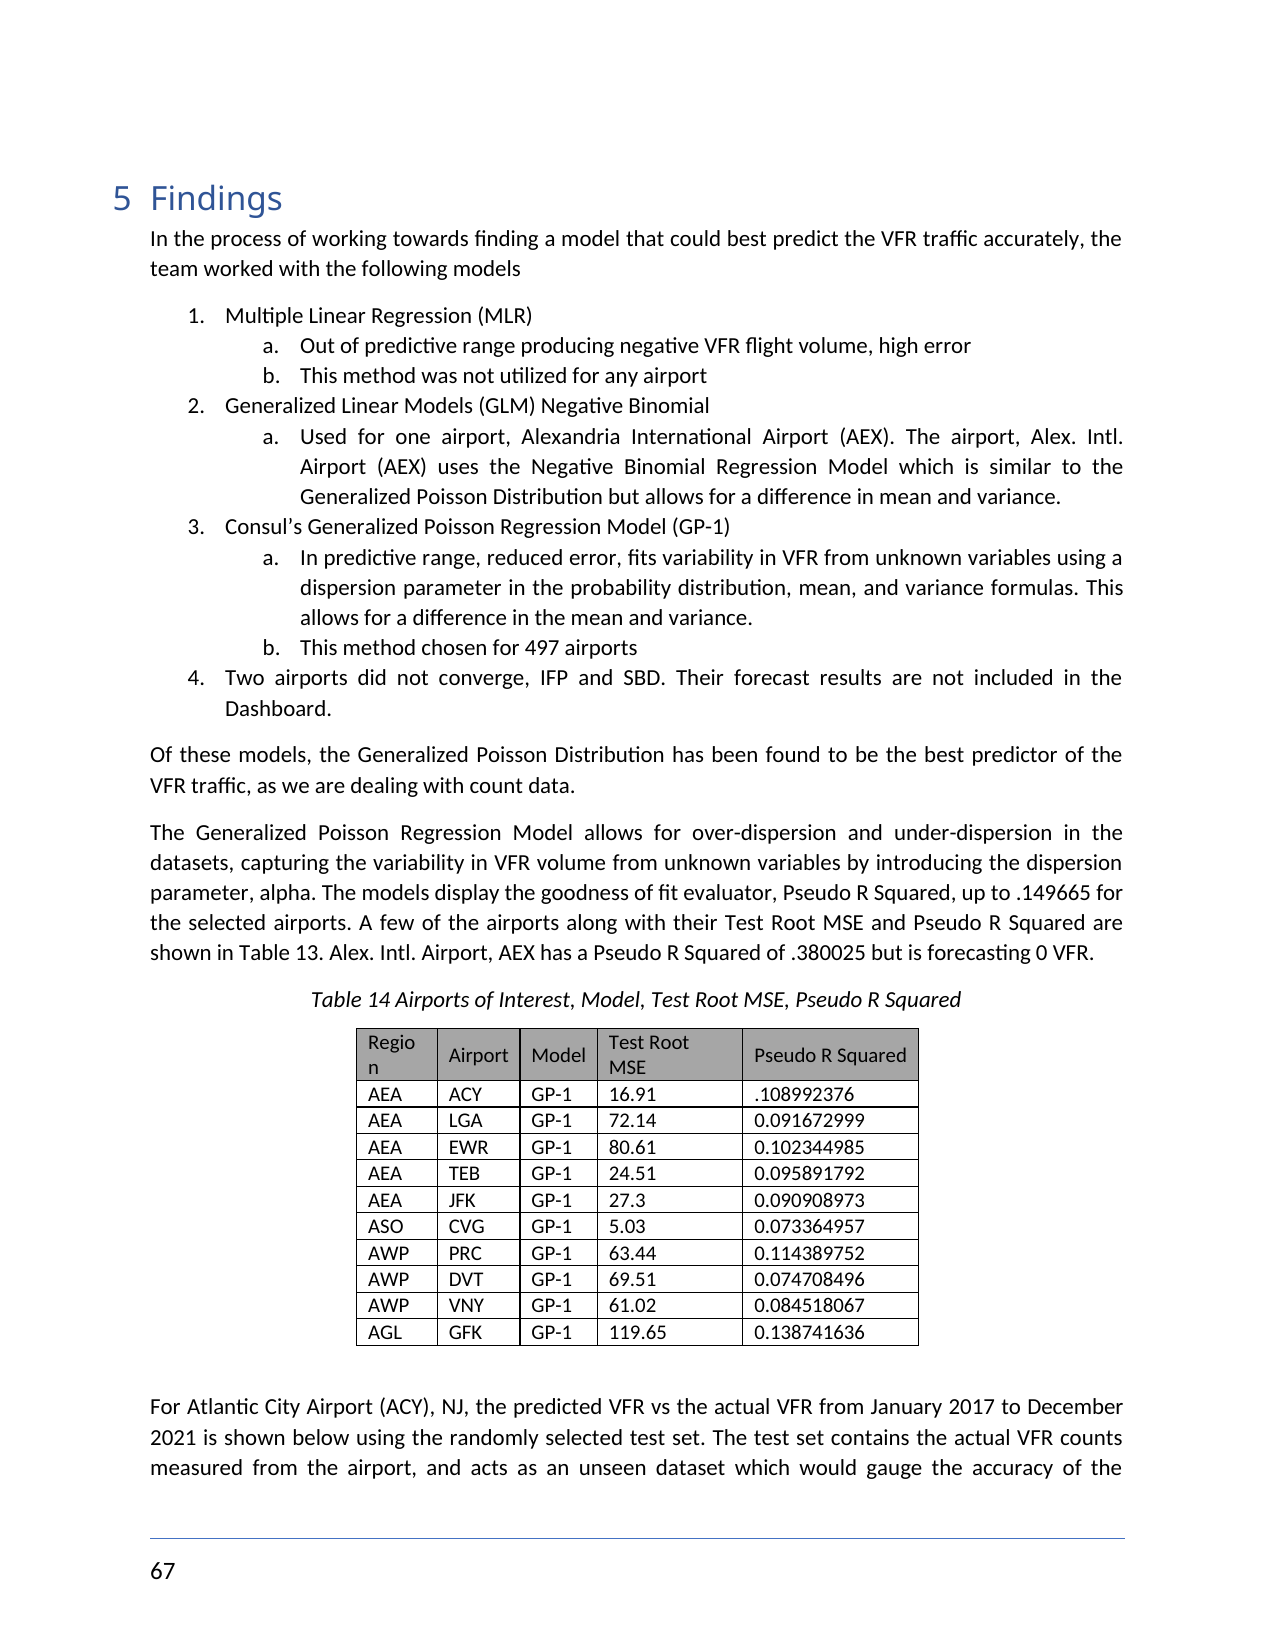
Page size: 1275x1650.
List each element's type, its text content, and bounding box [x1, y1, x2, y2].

table_cell GP-1 [521, 1081, 597, 1106]
table_cell CVG [438, 1213, 519, 1239]
table_header Airport [438, 1029, 519, 1080]
list This method was not utilized for any airport [262, 361, 1125, 389]
table_cell 0.114389752 [743, 1240, 918, 1265]
table_cell GP-1 [521, 1240, 597, 1265]
table_cell 0.084518067 [743, 1293, 918, 1318]
text Of these models, the Generalized Poisson Distribution has been found to be the best predictor of the VFR traffic, as we are dealing with count data. [150, 741, 1125, 799]
table_cell 5.03 [598, 1213, 742, 1239]
table_cell 61.02 [598, 1293, 742, 1318]
table_cell 0.091672999 [743, 1108, 918, 1133]
table_cell 0.090908973 [743, 1187, 918, 1212]
table_cell GP-1 [521, 1319, 597, 1344]
table_cell AEA [357, 1134, 437, 1159]
table_cell 80.61 [598, 1134, 742, 1159]
table_cell GP-1 [521, 1213, 597, 1239]
table_cell 63.44 [598, 1240, 742, 1265]
list Multiple Linear Regression (MLR) [187, 301, 1125, 329]
table_cell AWP [357, 1293, 437, 1318]
list This method chosen for 497 airports [262, 633, 1125, 661]
table_cell AEA [357, 1108, 437, 1133]
table_cell GP-1 [521, 1134, 597, 1159]
table_cell JFK [438, 1187, 519, 1212]
text The Generalized Poisson Regression Model allows for over-dispersion and under-dispersion in the datasets, capturing the variability in VFR volume from unknown variables by introducing the dispersion parameter, alpha. The models display the goodness of fit evaluator, Pseudo R Squared, up to .149665 for the selected airports. A few of the airports along with their Test Root MSE and Pseudo R Squared are shown in Table 13. Alex. Intl. Airport, AEX has a Pseudo R Squared of .380025 but is forecasting 0 VFR. [150, 818, 1125, 967]
list Consul’s Generalized Poisson Regression Model (GP-1) [187, 512, 1125, 541]
subtitle Findings [112, 175, 1125, 220]
table_cell 119.65 [598, 1319, 742, 1344]
table_cell 0.073364957 [743, 1213, 918, 1239]
table_cell .108992376 [743, 1081, 918, 1106]
table_header Pseudo R Squared [743, 1029, 918, 1080]
table_cell ACY [438, 1081, 519, 1106]
table_cell AWP [357, 1240, 437, 1265]
table_cell GFK [438, 1319, 519, 1344]
table_cell ASO [357, 1213, 437, 1239]
table_cell 24.51 [598, 1160, 742, 1186]
table_cell GP-1 [521, 1108, 597, 1133]
table_cell LGA [438, 1108, 519, 1133]
table_cell 16.91 [598, 1081, 742, 1106]
table_cell 0.095891792 [743, 1160, 918, 1186]
table_cell GP-1 [521, 1266, 597, 1292]
table_header Region [357, 1029, 437, 1080]
table_cell VNY [438, 1293, 519, 1318]
list Out of predictive range producing negative VFR flight volume, high error [262, 331, 1125, 359]
table_cell AEA [357, 1187, 437, 1212]
table_cell PRC [438, 1240, 519, 1265]
text In the process of working towards finding a model that could best predict the VFR traffic accurately, the team worked with the following models [150, 224, 1125, 282]
table_header Model [521, 1029, 597, 1080]
table_cell GP-1 [521, 1293, 597, 1318]
table_cell 0.074708496 [743, 1266, 918, 1292]
table_cell AEA [357, 1081, 437, 1106]
table_cell 27.3 [598, 1187, 742, 1212]
table_cell 0.102344985 [743, 1134, 918, 1159]
table_cell AEA [357, 1160, 437, 1186]
table_cell 72.14 [598, 1108, 742, 1133]
table_cell AGL [357, 1319, 437, 1344]
table_cell GP-1 [521, 1160, 597, 1186]
table_cell EWR [438, 1134, 519, 1159]
list In predictive range, reduced error, fits variability in VFR from unknown variables using a dispersion parameter in the probability distribution, mean, and variance formulas. This allows for a difference in the mean and variance. [262, 543, 1125, 631]
list Used for one airport, Alexandria International Airport (AEX). The airport, Alex. Intl. Airport (AEX) uses the Negative Binomial Regression Model which is similar to the Generalized Poisson Distribution but allows for a difference in mean and variance. [262, 422, 1125, 510]
table_cell AWP [357, 1266, 437, 1292]
table_cell 69.51 [598, 1266, 742, 1292]
list Generalized Linear Models (GLM) Negative Binomial [187, 392, 1125, 420]
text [150, 1392, 1125, 1481]
table_header Test Root MSE [598, 1029, 742, 1080]
table_cell 0.138741636 [743, 1319, 918, 1344]
table_cell DVT [438, 1266, 519, 1292]
list Two airports did not converge, IFP and SBD. Their forecast results are not included in the Dashboard. [187, 663, 1125, 722]
table_cell TEB [438, 1160, 519, 1186]
table_cell GP-1 [521, 1187, 597, 1212]
